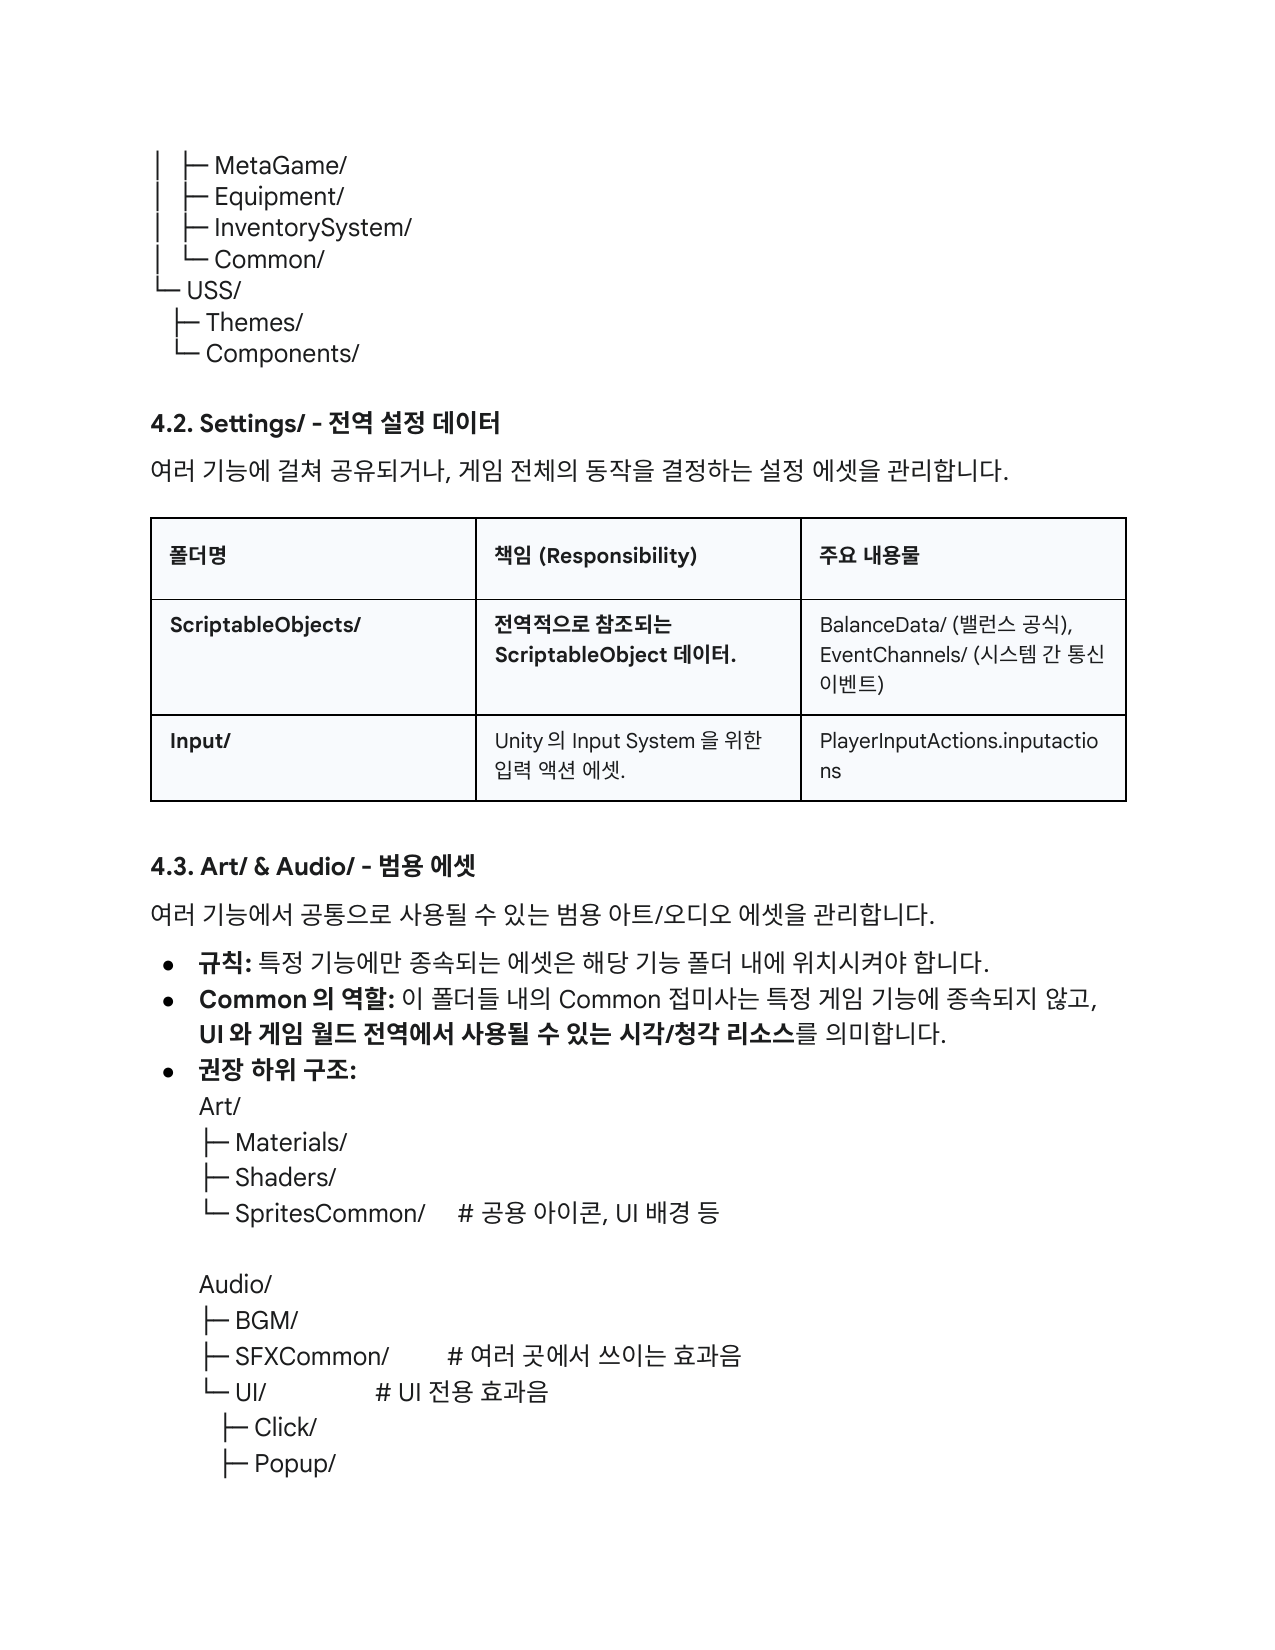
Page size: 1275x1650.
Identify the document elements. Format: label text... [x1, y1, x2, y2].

list 규칙: 특정 기능에만 종속되는 에셋은 해당 기능 폴더 내에 위치시켜야 합니다. [161, 948, 1125, 979]
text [150, 150, 1125, 396]
table_header 주요 내용물 [802, 519, 1125, 598]
table_cell Input/ [152, 716, 475, 800]
table_header 폴더명 [152, 519, 475, 598]
table_cell ScriptableObjects/ [152, 600, 475, 714]
text 여러 기능에 걸쳐 공유되거나, 게임 전체의 동작을 결정하는 설정 에셋을 관리합니다. [150, 457, 1125, 488]
text 여러 기능에서 공통으로 사용될 수 있는 범용 아트/오디오 에셋을 관리합니다. [150, 900, 1125, 931]
table_cell Unity의 Input System을 위한 입력 액션 에셋. [477, 716, 800, 800]
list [161, 1055, 1125, 1480]
subtitle 4.2. Settings/ - 전역 설정 데이터 [150, 408, 1125, 440]
table_cell 전역적으로 참조되는 ScriptableObject 데이터. [477, 600, 800, 714]
table_header 책임 (Responsibility) [477, 519, 800, 598]
subtitle 4.3. Art/ & Audio/ - 범용 에셋 [150, 852, 1125, 883]
table_cell BalanceData/ (밸런스 공식), EventChannels/ (시스템 간 통신 이벤트) [802, 600, 1125, 714]
list Common의 역할: 이 폴더들 내의 Common 접미사는 특정 게임 기능에 종속되지 않고, UI와 게임 월드 전역에서 사용될 수 있는 시각/청각 리소스를 의미합니다. [161, 984, 1125, 1051]
table_cell PlayerInputActions.inputactions [802, 716, 1125, 800]
